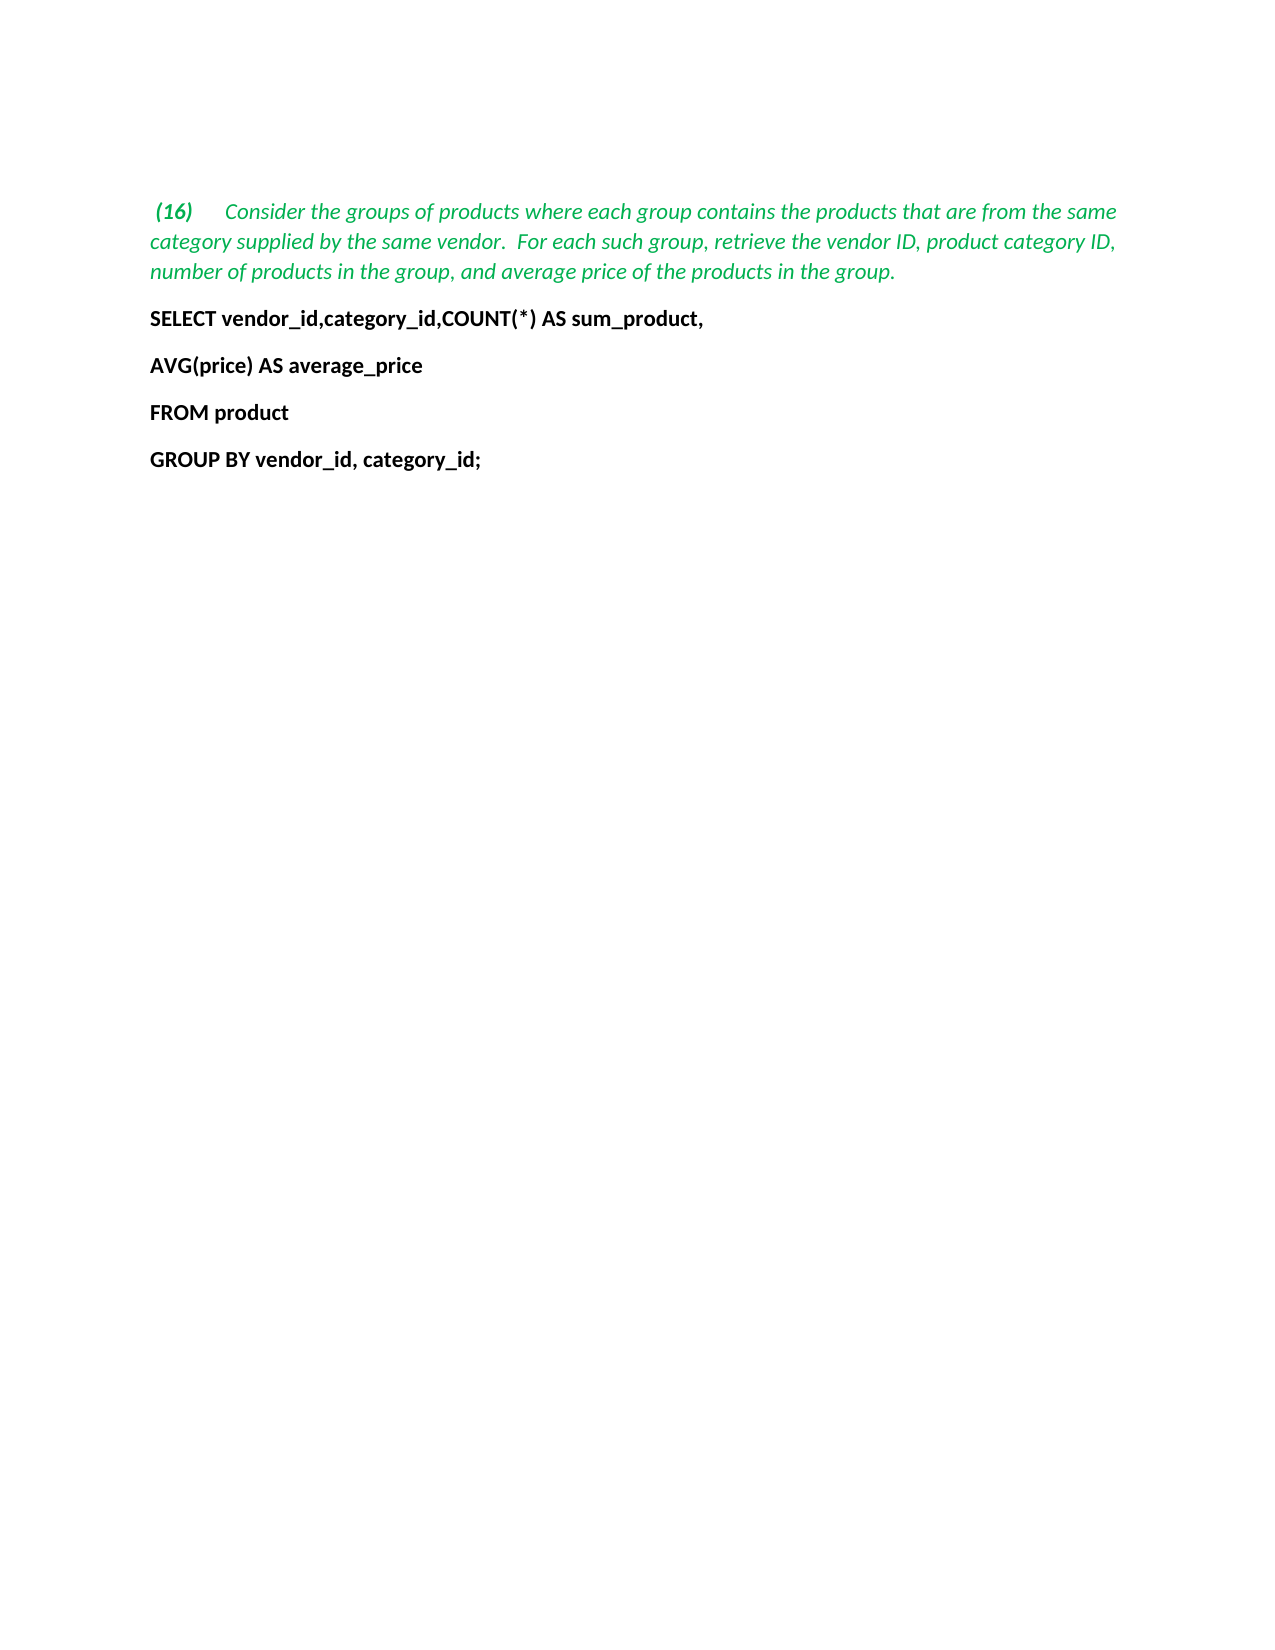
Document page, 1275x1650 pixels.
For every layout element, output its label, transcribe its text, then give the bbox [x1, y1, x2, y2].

text (16) Consider the groups of products where each group contains the products that are from the same category supplied by the same vendor. For each such group, retrieve the vendor ID, product category ID, number of products in the group, and average price of the products in the group. [150, 197, 1125, 285]
text FROM product [150, 398, 1125, 426]
text GROUP BY vendor_id, category_id; [150, 445, 1125, 473]
text SELECT vendor_id,category_id,COUNT(*) AS sum_product, [150, 304, 1125, 332]
text AVG(price) AS average_price [150, 351, 1125, 379]
